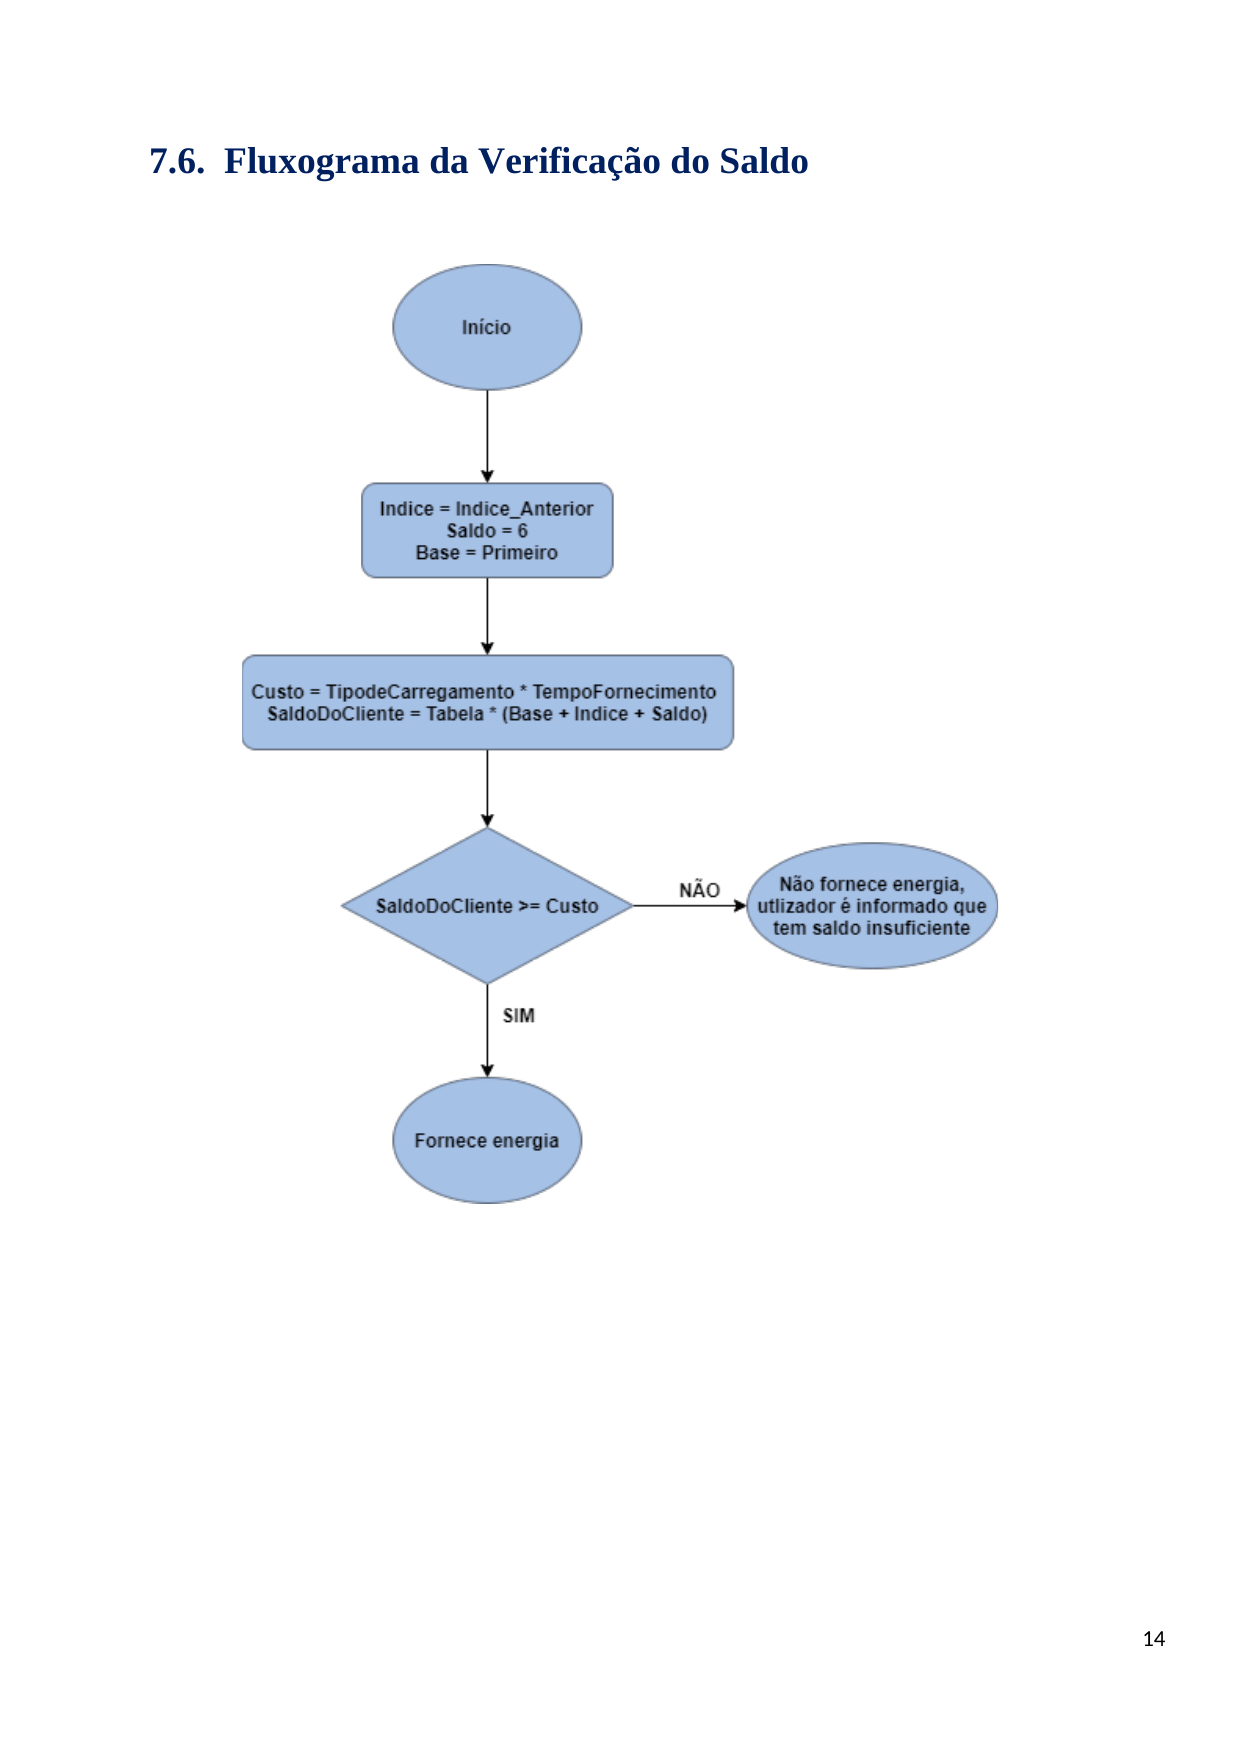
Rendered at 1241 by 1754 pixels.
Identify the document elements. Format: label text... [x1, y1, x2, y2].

list Fluxograma da Verificação do Saldo [149, 138, 1165, 181]
